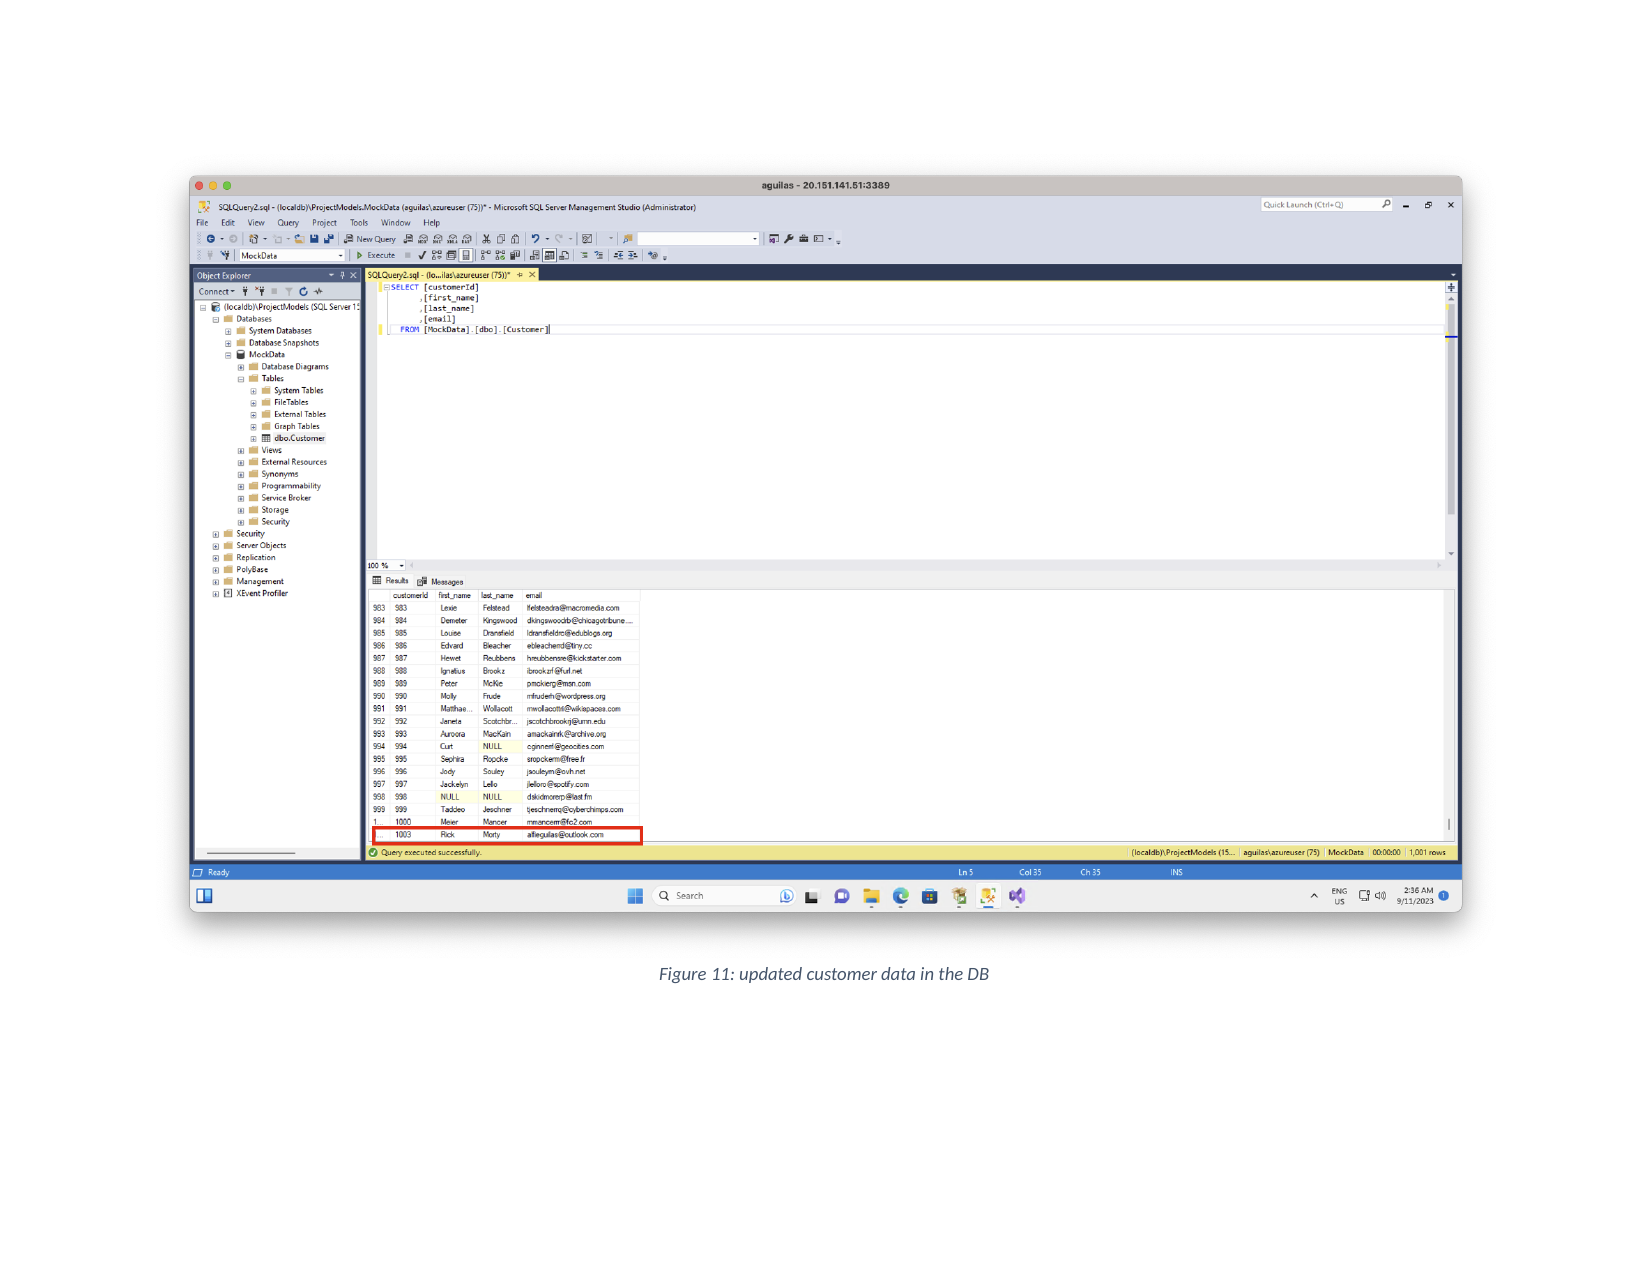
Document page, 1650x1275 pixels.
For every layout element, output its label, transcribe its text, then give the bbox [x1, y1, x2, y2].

picture [150, 150, 1500, 963]
